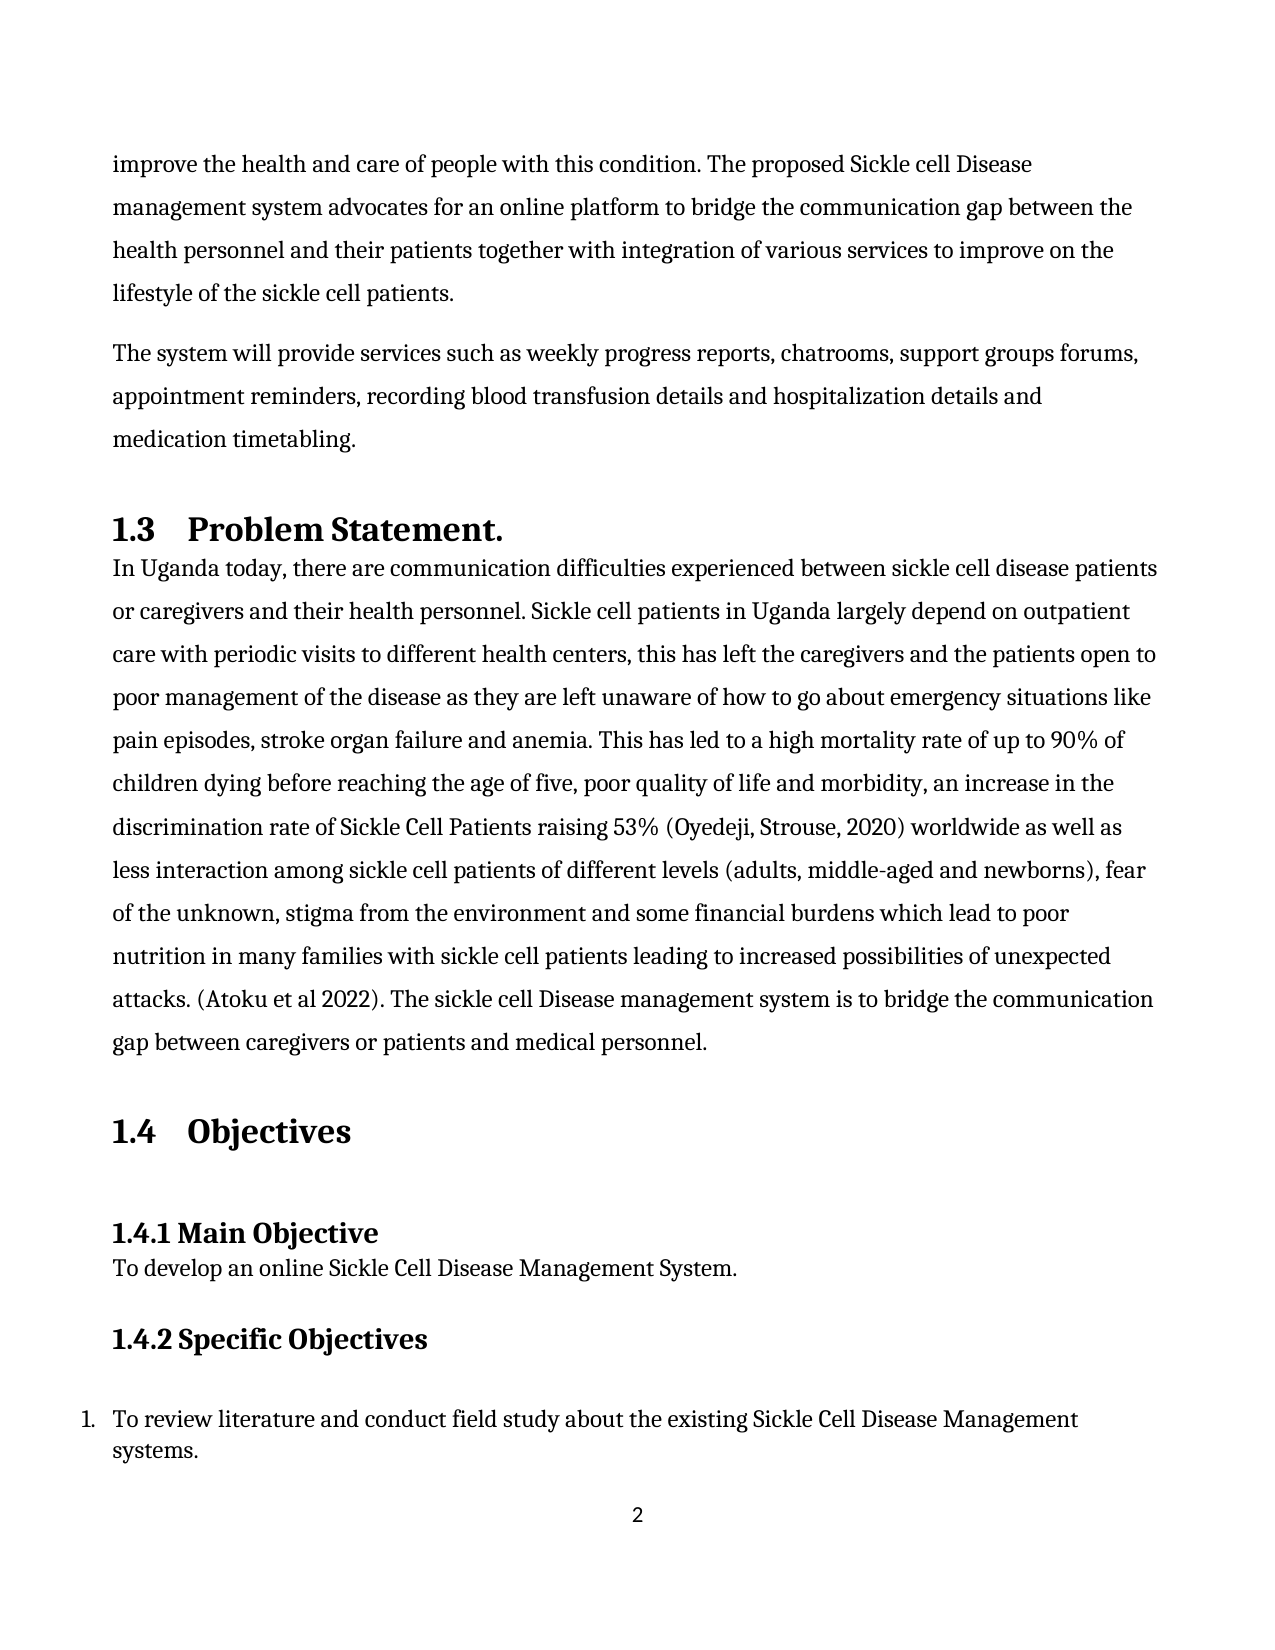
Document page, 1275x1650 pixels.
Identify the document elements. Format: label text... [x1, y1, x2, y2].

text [112, 150, 1162, 308]
text To develop an online Sickle Cell Disease Management System. [112, 1254, 1162, 1283]
text The system will provide services such as weekly progress reports, chatrooms, support groups forums, appointment reminders, recording blood transfusion details and hospitalization details and medication timetabling. [112, 339, 1162, 454]
subtitle 1.4.1 Main Objective [112, 1217, 1162, 1252]
subtitle 1.4 Objectives [112, 1111, 1162, 1152]
list To review literature and conduct field study about the existing Sickle Cell Disease Management systems. [81, 1405, 1162, 1465]
subtitle 1.4.2 Specific Objectives [112, 1323, 1162, 1357]
text In Uganda today, there are communication difficulties experienced between sickle cell disease patients or caregivers and their health personnel. Sickle cell patients in Uganda largely depend on outpatient care with periodic visits to different health centers, this has left the caregivers and the patients open to poor management of the disease as they are left unaware of how to go about emergency situations like pain episodes, stroke organ failure and anemia. This has led to a high mortality rate of up to 90% of children dying before reaching the age of five, poor quality of life and morbidity, an increase in the discrimination rate of Sickle Cell Patients raising 53% (Oyedeji, Strouse, 2020) worldwide as well as less interaction among sickle cell patients of different levels (adults, middle-aged and newborns), fear of the unknown, stigma from the environment and some financial burdens which lead to poor nutrition in many families with sickle cell patients leading to increased possibilities of unexpected attacks. (Atoku et al 2022). The sickle cell Disease management system is to bridge the communication gap between caregivers or patients and medical personnel. [112, 554, 1162, 1057]
subtitle 1.3 Problem Statement. [112, 510, 1162, 550]
